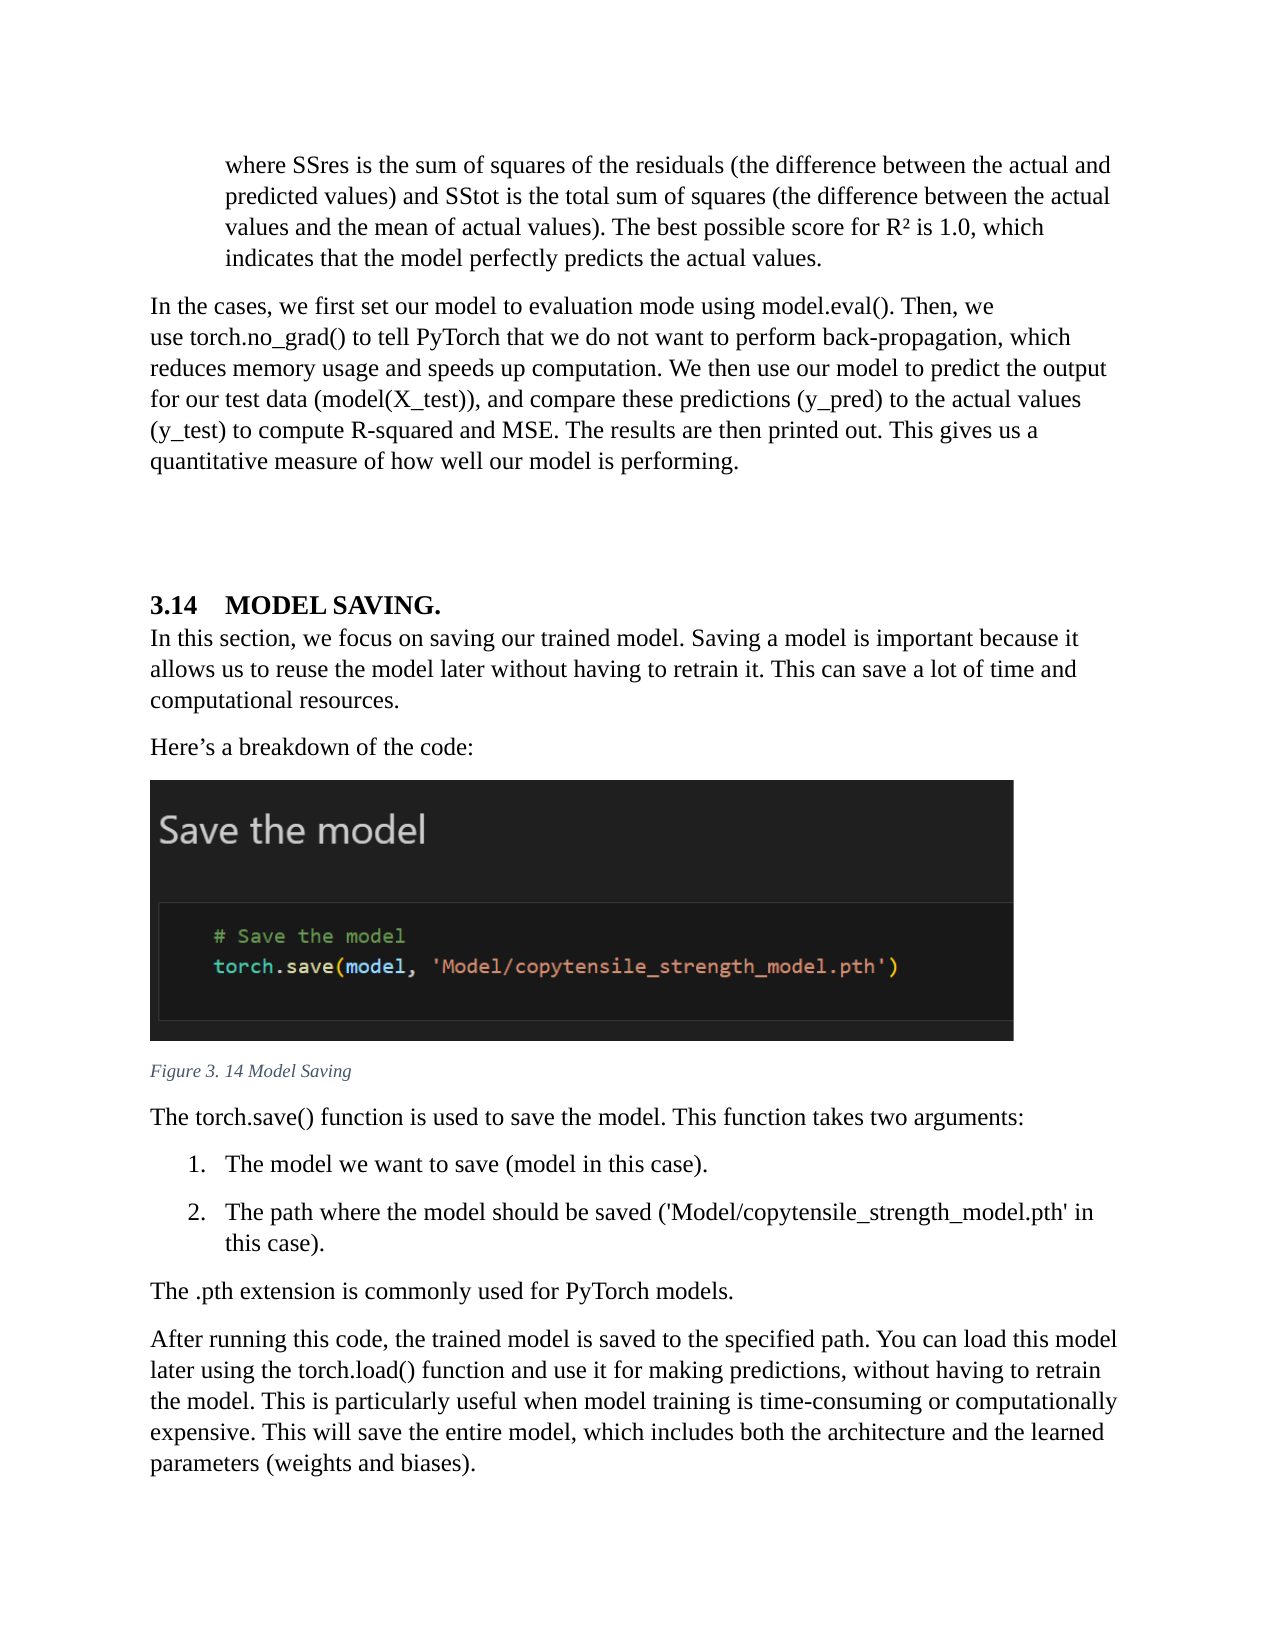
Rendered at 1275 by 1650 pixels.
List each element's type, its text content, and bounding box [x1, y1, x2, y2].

text The .pth extension is commonly used for PyTorch models. [150, 1276, 1125, 1305]
text Here’s a breakdown of the code: [150, 732, 1125, 761]
text In this section, we focus on saving our trained model. Saving a model is important because it allows us to reuse the model later without having to retrain it. This can save a lot of time and computational resources. [150, 623, 1125, 713]
text The torch.save() function is used to save the model. This function takes two arguments: [150, 1102, 1125, 1131]
text where SSres​ is the sum of squares of the residuals (the difference between the actual and predicted values) and SStot​ is the total sum of squares (the difference between the actual values and the mean of actual values). The best possible score for R² is 1.0, which indicates that the model perfectly predicts the actual values. [225, 150, 1125, 272]
text Figure 3. 14 Model Saving [150, 1059, 1125, 1081]
picture [150, 780, 1014, 1041]
subtitle 3.14 MODEL SAVING. [150, 589, 1125, 620]
list The path where the model should be saved ('Model/copytensile_strength_model.pth' in this case). [187, 1197, 1125, 1257]
text In the cases, we first set our model to evaluation mode using model.eval(). Then, we use torch.no_grad() to tell PyTorch that we do not want to perform back-propagation, which reduces memory usage and speeds up computation. We then use our model to predict the output for our test data (model(X_test)), and compare these predictions (y_pred) to the actual values (y_test) to compute R-squared and MSE. The results are then printed out. This gives us a quantitative measure of how well our model is performing. [150, 291, 1125, 475]
text After running this code, the trained model is saved to the specified path. You can load this model later using the torch.load() function and use it for making predictions, without having to retrain the model. This is particularly useful when model training is time-consuming or computationally expensive. This will save the entire model, which includes both the architecture and the learned parameters (weights and biases). [150, 1324, 1125, 1477]
list The model we want to save (model in this case). [187, 1149, 1125, 1178]
